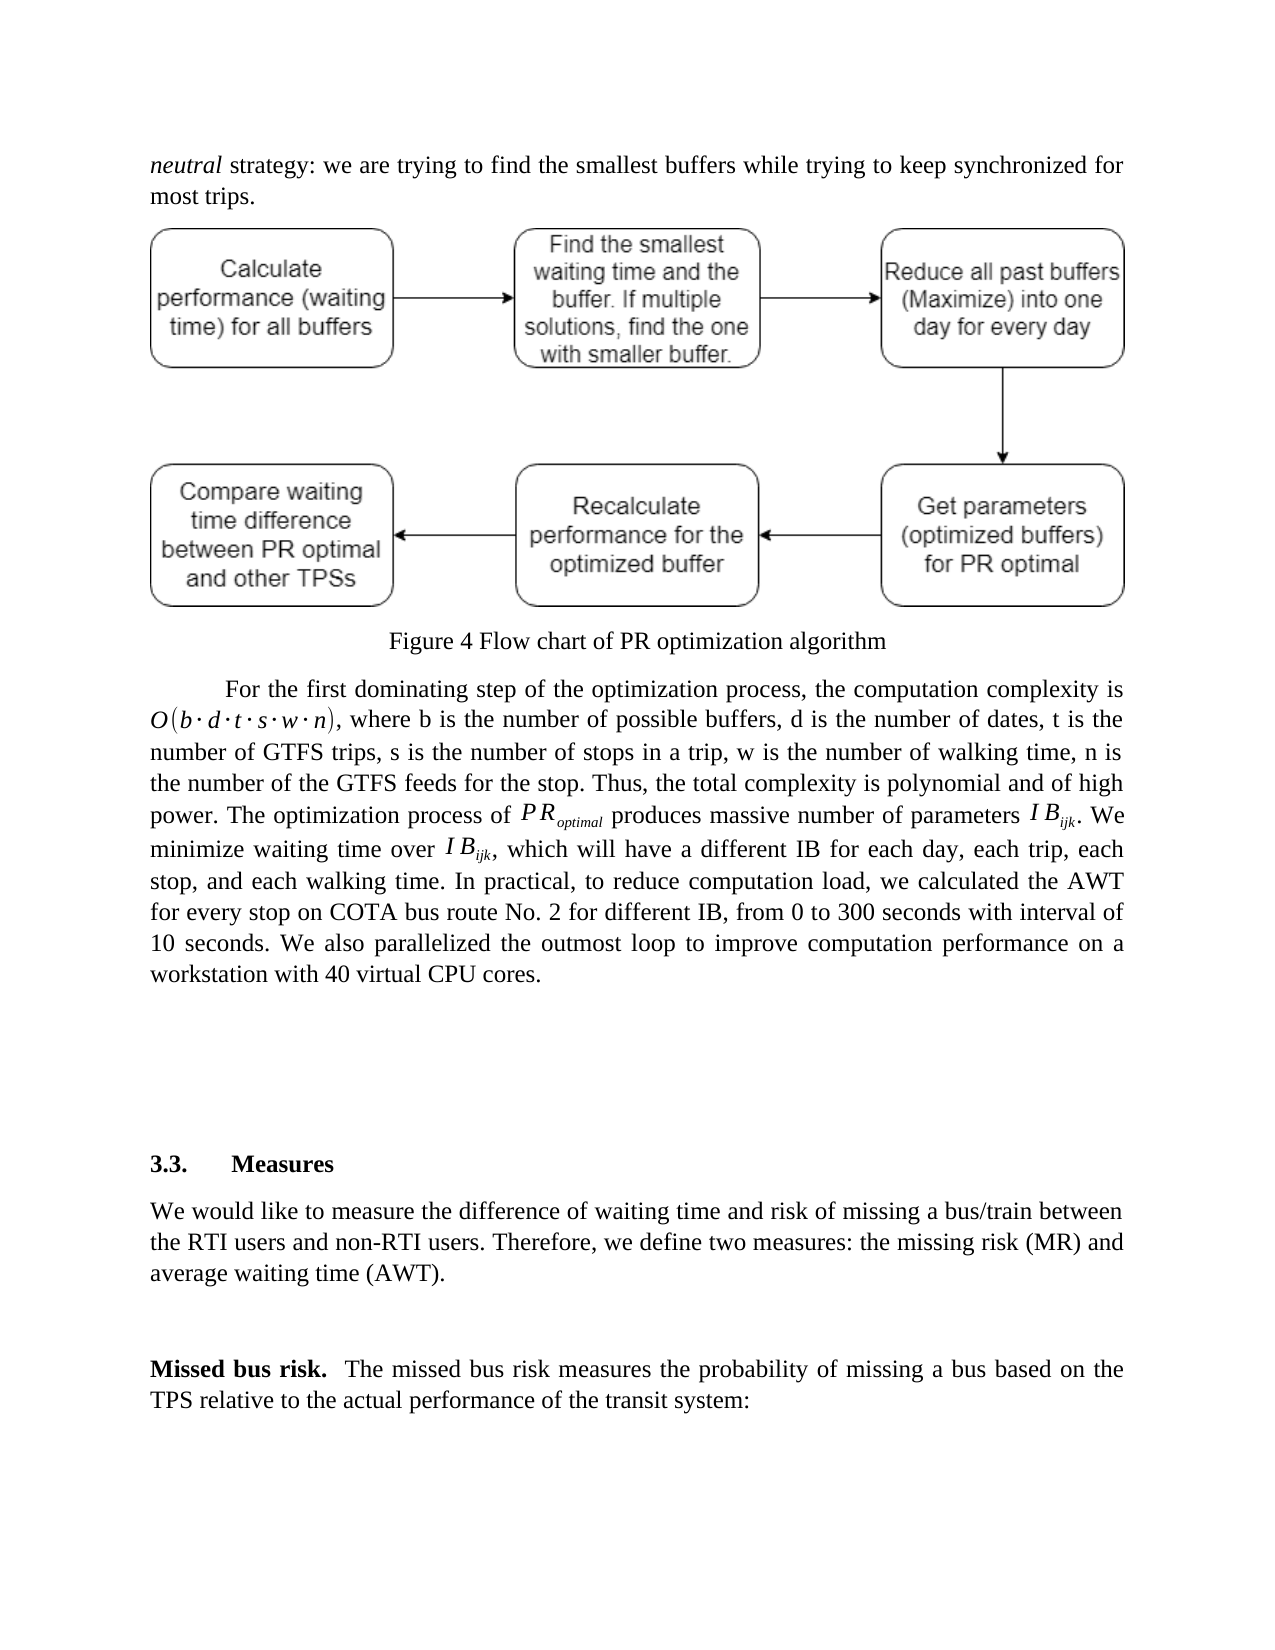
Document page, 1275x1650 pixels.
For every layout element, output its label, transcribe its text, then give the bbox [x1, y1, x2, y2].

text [150, 150, 1125, 210]
list Measures [150, 1149, 1125, 1178]
picture [150, 228, 1125, 607]
text We would like to measure the difference of waiting time and risk of missing a bus/train between the RTI users and non-RTI users. Therefore, we define two measures: the missing risk (MR) and average waiting time (AWT). [150, 1196, 1125, 1287]
text Figure 4 Flow chart of PR optimization algorithm [150, 626, 1125, 655]
text Missed bus risk. The missed bus risk measures the probability of missing a bus based on the TPS relative to the actual performance of the transit system: [150, 1354, 1125, 1413]
text For the first dominating step of the optimization process, the computation complexity is , where b is the number of possible buffers, d is the number of dates, t is the number of GTFS trips, s is the number of stops in a trip, w is the number of walking time, n is the number of the GTFS feeds for the stop. Thus, the total complexity is polynomial and of high power. The optimization process of produces massive number of parameters . We minimize waiting time over , which will have a different IB for each day, each trip, each stop, and each walking time. In practical, to reduce computation load, we calculated the AWT for every stop on COTA bus route No. 2 for different IB, from 0 to 300 seconds with interval of 10 seconds. We also parallelized the outmost loop to improve computation performance on a workstation with 40 virtual CPU cores. [150, 674, 1125, 988]
